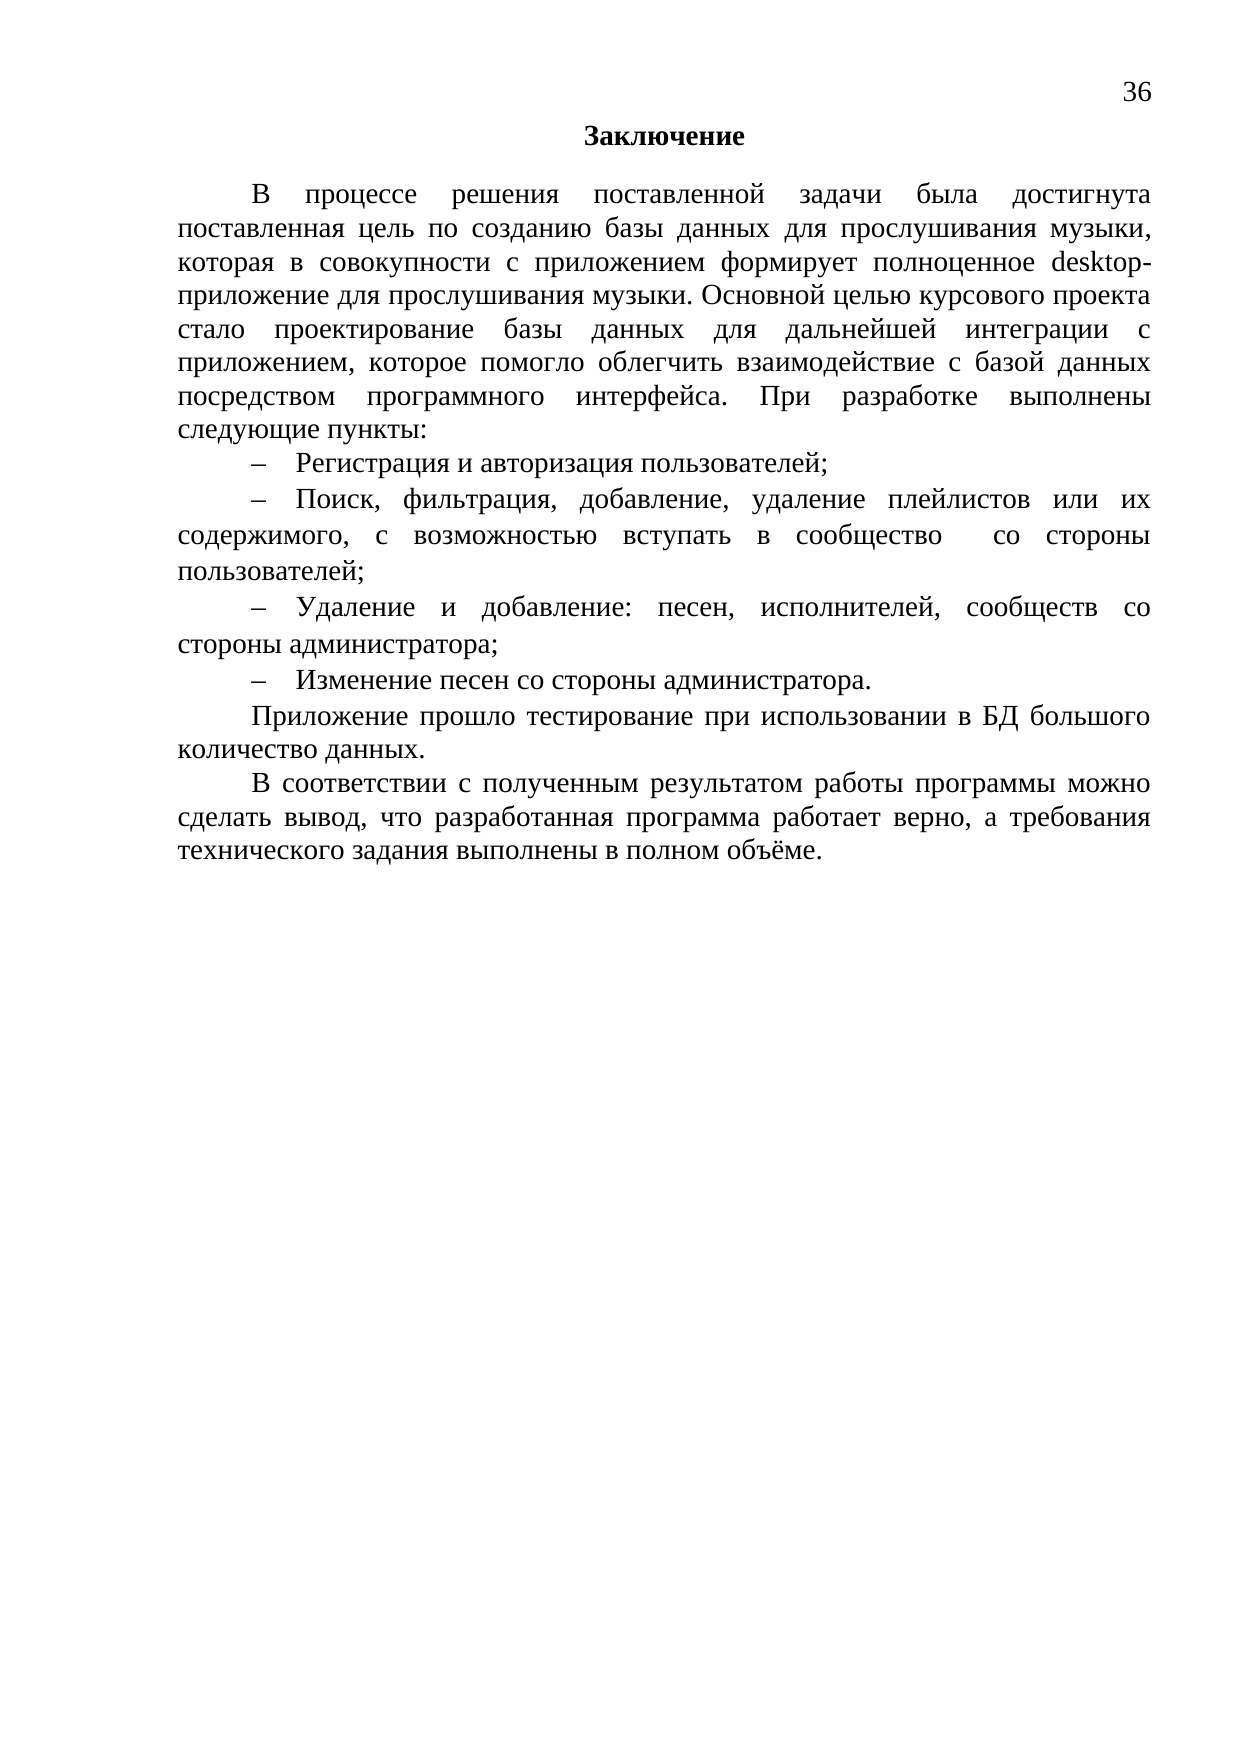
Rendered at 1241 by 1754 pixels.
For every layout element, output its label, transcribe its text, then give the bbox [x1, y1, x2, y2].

subtitle Заключение [177, 118, 1152, 152]
list Удаление и добавление: песен, исполнителей, сообществ со стороны администратора; [177, 589, 1152, 659]
text В соответствии с полученным результатом работы программы можно сделать вывод, что разработанная программа работает верно, а требования технического задания выполнены в полном объёме. [177, 765, 1152, 866]
text В процессе решения поставленной задачи была достигнута поставленная цель по созданию базы данных для прослушивания музыки, которая в совокупности с приложением формирует полноценное desktop-приложение для прослушивания музыки. Основной целью курсового проекта стало проектирование базы данных для дальнейшей интеграции с приложением, которое помогло облегчить взаимодействие с базой данных посредством программного интерфейса. При разработке выполнены следующие пункты: [177, 177, 1152, 445]
list Поиск, фильтрация, добавление, удаление плейлистов или их содержимого, с возможностью вступать в сообщество со стороны пользователей; [177, 481, 1152, 587]
list Регистрация и авторизация пользователей; [177, 445, 1152, 478]
list Изменение песен со стороны администратора. [177, 662, 1152, 695]
text Приложение прошло тестирование при использовании в БД большого количество данных. [177, 698, 1152, 765]
